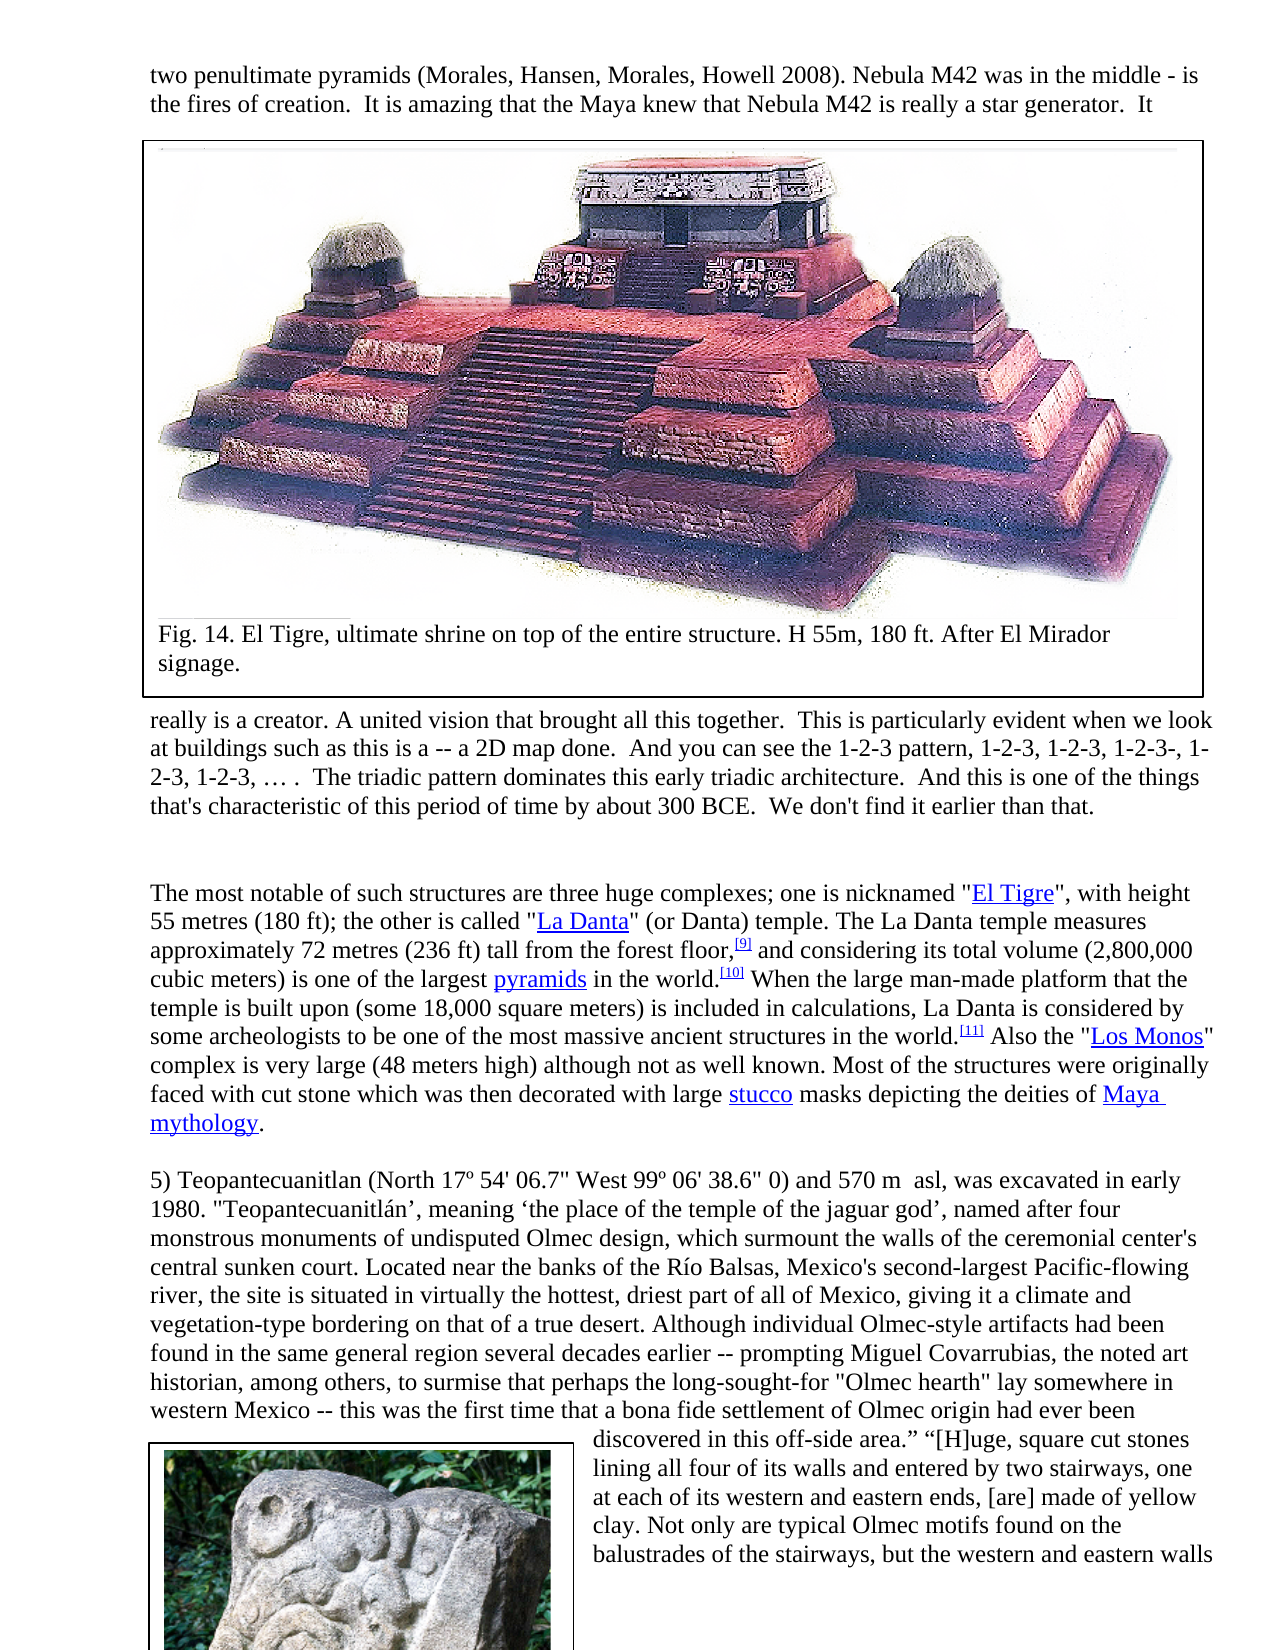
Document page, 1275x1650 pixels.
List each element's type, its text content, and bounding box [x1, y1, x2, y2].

text The most notable of such structures are three huge complexes; one is nicknamed "El Tigre", with height 55 metres (180 ft); the other is called "La Danta" (or Danta) temple. The La Danta temple measures approximately 72 metres (236 ft) tall from the forest floor,[9] and considering its total volume (2,800,000 cubic meters) is one of the largest pyramids in the world.[10] When the large man-made platform that the temple is built upon (some 18,000 square meters) is included in calculations, La Danta is considered by some archeologists to be one of the most massive ancient structures in the world.[11] Also the "Los Monos" complex is very large (48 meters high) although not as well known. Most of the structures were originally faced with cut stone which was then decorated with large stucco masks depicting the deities of Maya mythology. [150, 878, 1215, 1136]
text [150, 1166, 1215, 1568]
picture [157, 148, 1178, 619]
picture [164, 1450, 551, 1650]
